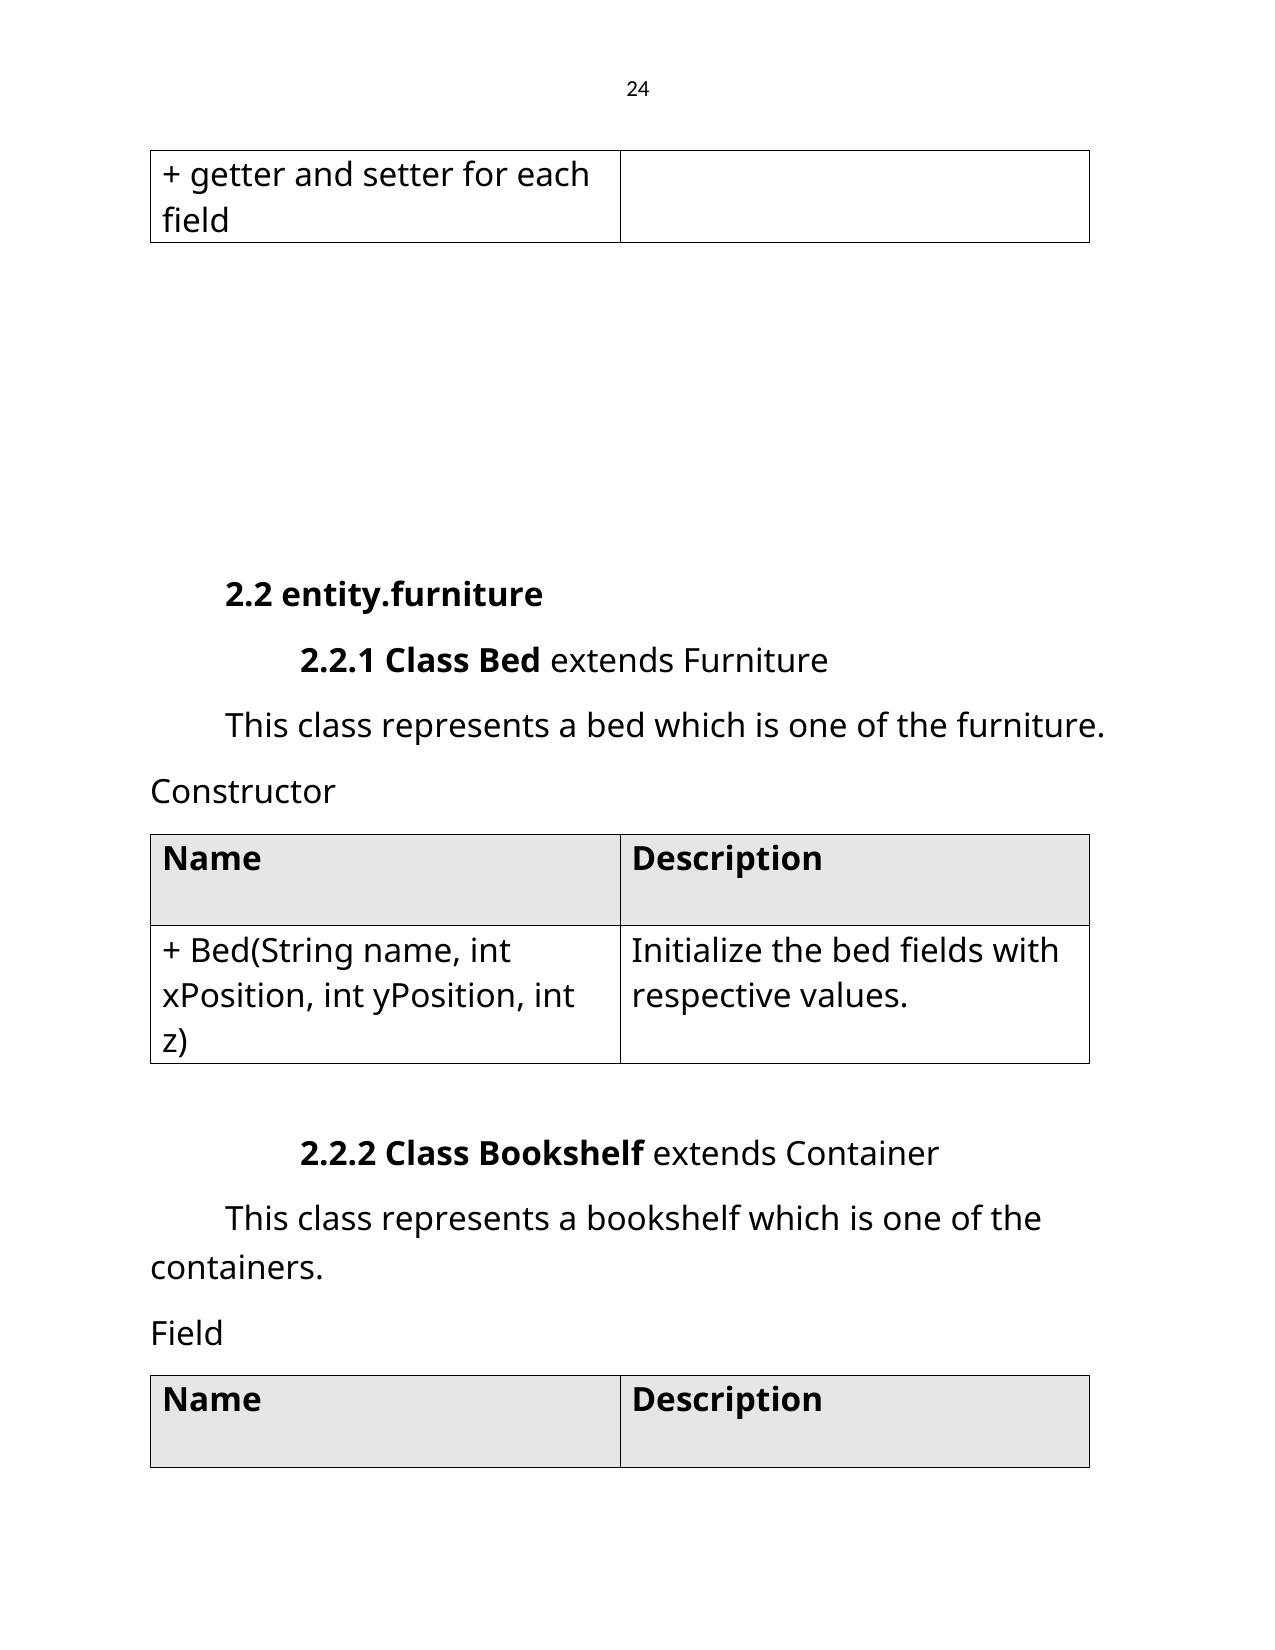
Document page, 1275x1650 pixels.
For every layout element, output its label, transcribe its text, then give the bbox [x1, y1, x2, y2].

text This class represents a bed which is one of the furniture. [150, 702, 1125, 748]
table_header Name [151, 1376, 620, 1467]
text 2.2.1 Class Bed extends Furniture [225, 637, 1125, 682]
text Constructor [150, 768, 1125, 813]
table_cell + getter and setter for each field [151, 151, 620, 242]
text This class represents a bookshelf which is one of the containers. [150, 1195, 1125, 1289]
table_header Name [151, 835, 620, 925]
text Field [150, 1309, 1125, 1355]
table_cell Initialize the bed fields with respective values. [621, 926, 1089, 1063]
table_cell + Bed(String name, int xPosition, int yPosition, int z) [151, 926, 620, 1063]
text 2.2.2 Class Bookshelf extends Container [225, 1129, 1125, 1175]
table_header Description [621, 1376, 1089, 1467]
text 2.2 entity.furniture [150, 571, 1125, 616]
table_header Description [621, 835, 1089, 925]
table_cell [621, 151, 1089, 242]
